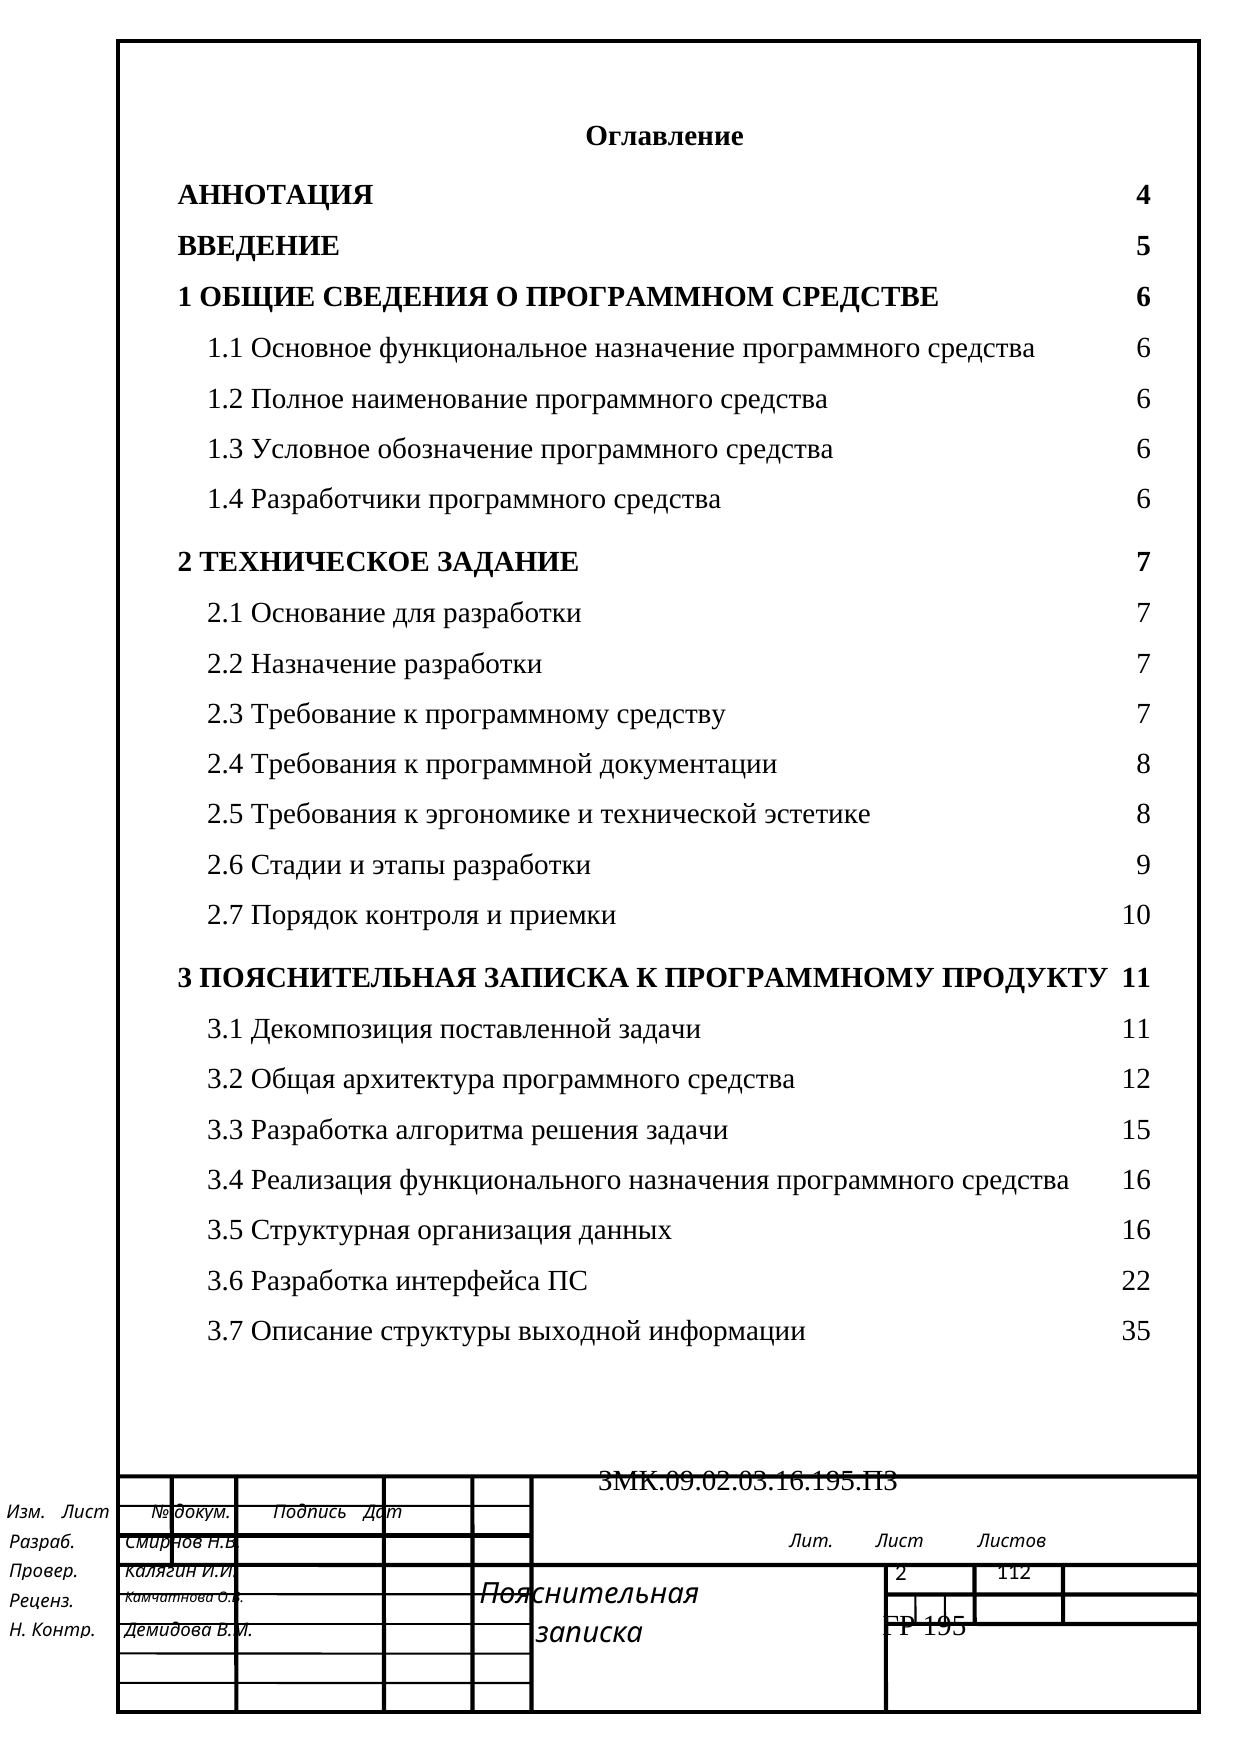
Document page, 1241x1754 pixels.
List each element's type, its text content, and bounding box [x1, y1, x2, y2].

text 3.4 Реализация функционального назначения программного средства 16 [177, 1162, 1152, 1196]
text 3.3 Разработка алгоритма решения задачи 15 [177, 1112, 1152, 1145]
text 2.2 Назначение разработки 7 [177, 646, 1152, 679]
text Аннотация 4 [177, 177, 1152, 211]
text 2 ТЕХНИЧЕСКОЕ ЗАДАНИЕ 7 [177, 544, 1152, 578]
text 1.4 Разработчики программного средства 6 [177, 482, 1152, 515]
text 2.3 Требование к программному средству 7 [177, 696, 1152, 729]
text 2.4 Требования к программной документации 8 [177, 746, 1152, 780]
text 2.5 Требования к эргономике и технической эстетике 8 [177, 797, 1152, 830]
text 3.2 Общая архитектура программного средства 12 [177, 1061, 1152, 1095]
text 1.2 Полное наименование программного средства 6 [177, 381, 1152, 414]
text 3 ПОЯСНИТЕЛЬНАЯ ЗАПИСКА К ПРОГРАММНОМУ ПРОДУКТУ 11 [177, 960, 1152, 994]
text Оглавление [177, 118, 1152, 152]
text 1 ОБЩИЕ СВЕДЕНИЯ О ПРОГРАММНОМ СРЕДСТВЕ 6 [177, 279, 1152, 313]
text 2.6 Стадии и этапы разработки 9 [177, 847, 1152, 881]
text 1.3 Условное обозначение программного средства 6 [177, 431, 1152, 465]
text 1.1 Основное функциональное назначение программного средства 6 [177, 331, 1152, 364]
text 2.1 Основание для разработки 7 [177, 595, 1152, 629]
text 3.7 Описание структуры выходной информации 35 [177, 1313, 1152, 1347]
text 2.7 Порядок контроля и приемки 10 [177, 897, 1152, 931]
text 3.6 Разработка интерфейса ПС 22 [177, 1263, 1152, 1296]
text 3.1 Декомпозиция поставленной задачи 11 [177, 1011, 1152, 1045]
text 3.5 Структурная организация данных 16 [177, 1212, 1152, 1246]
text Введение 5 [177, 228, 1152, 262]
